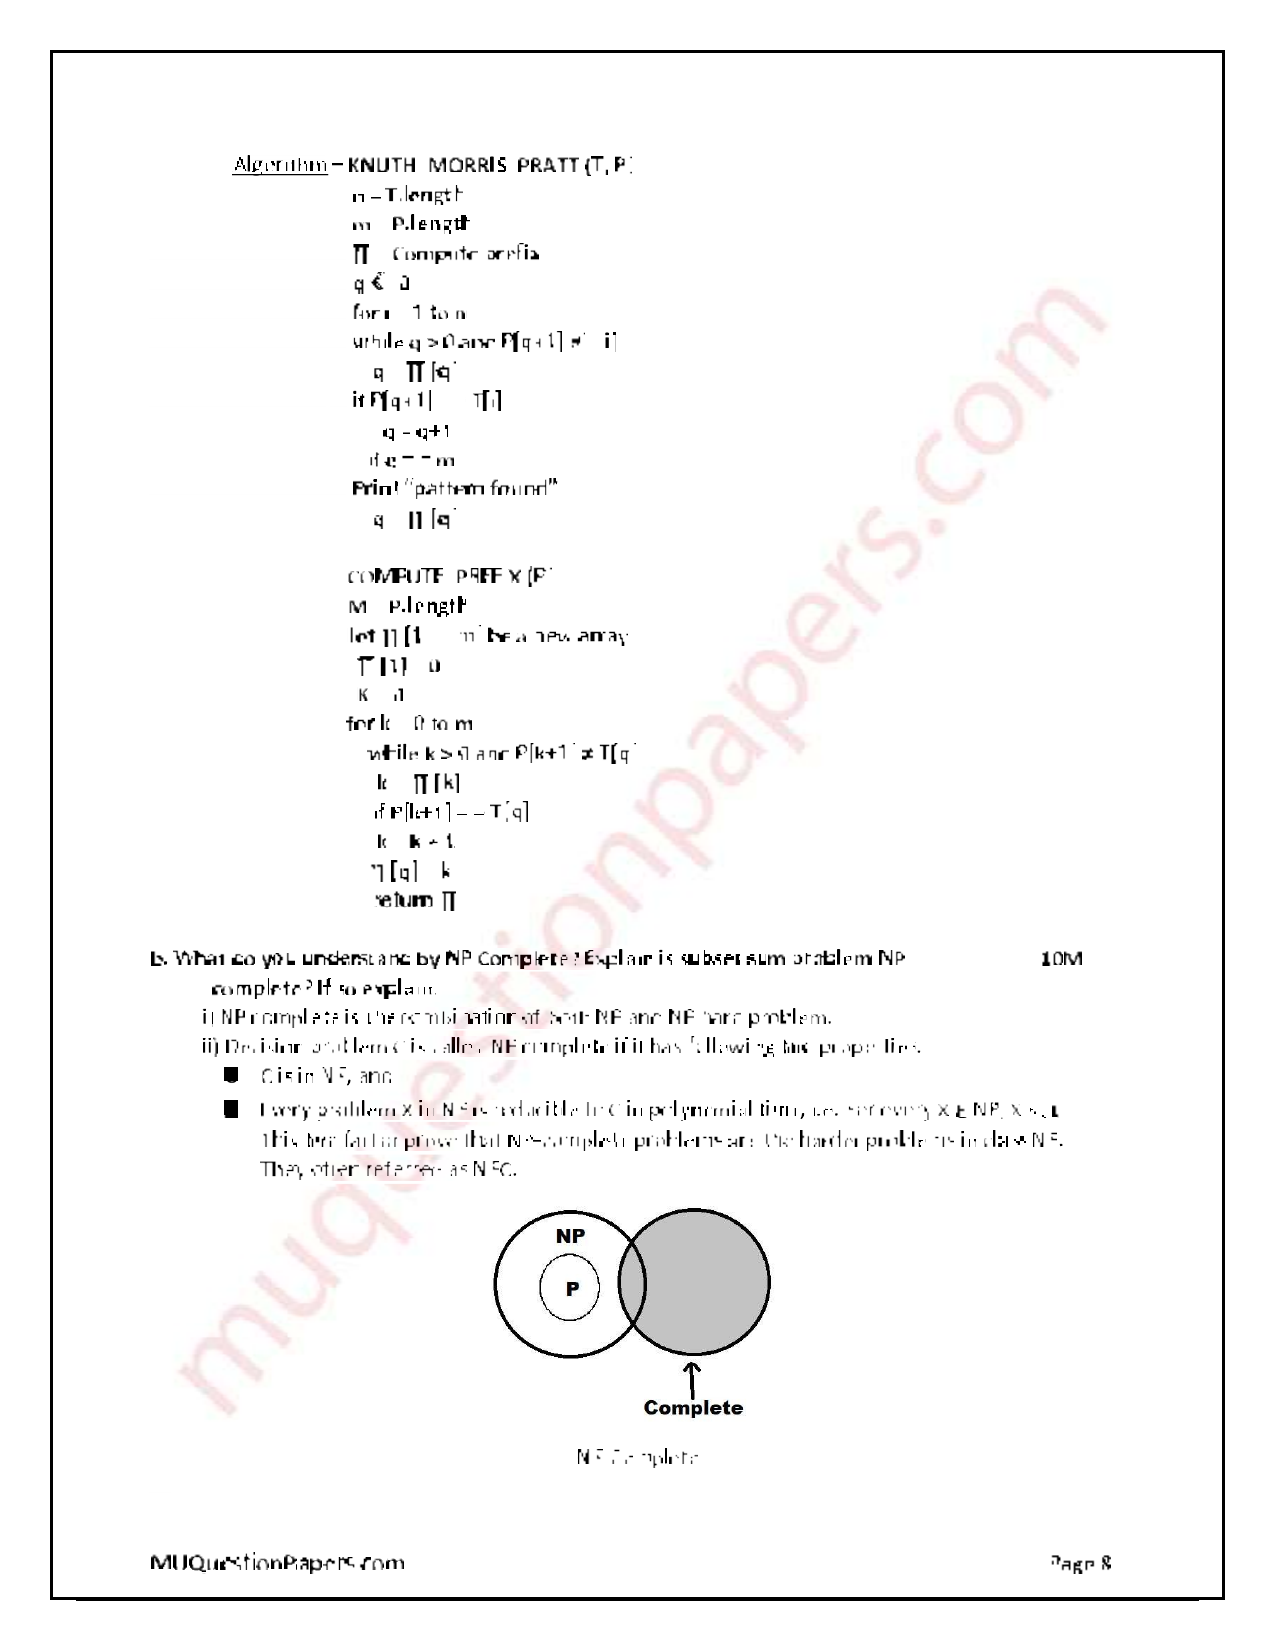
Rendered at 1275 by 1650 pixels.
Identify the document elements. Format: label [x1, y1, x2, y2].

picture [76, 55, 1199, 1609]
